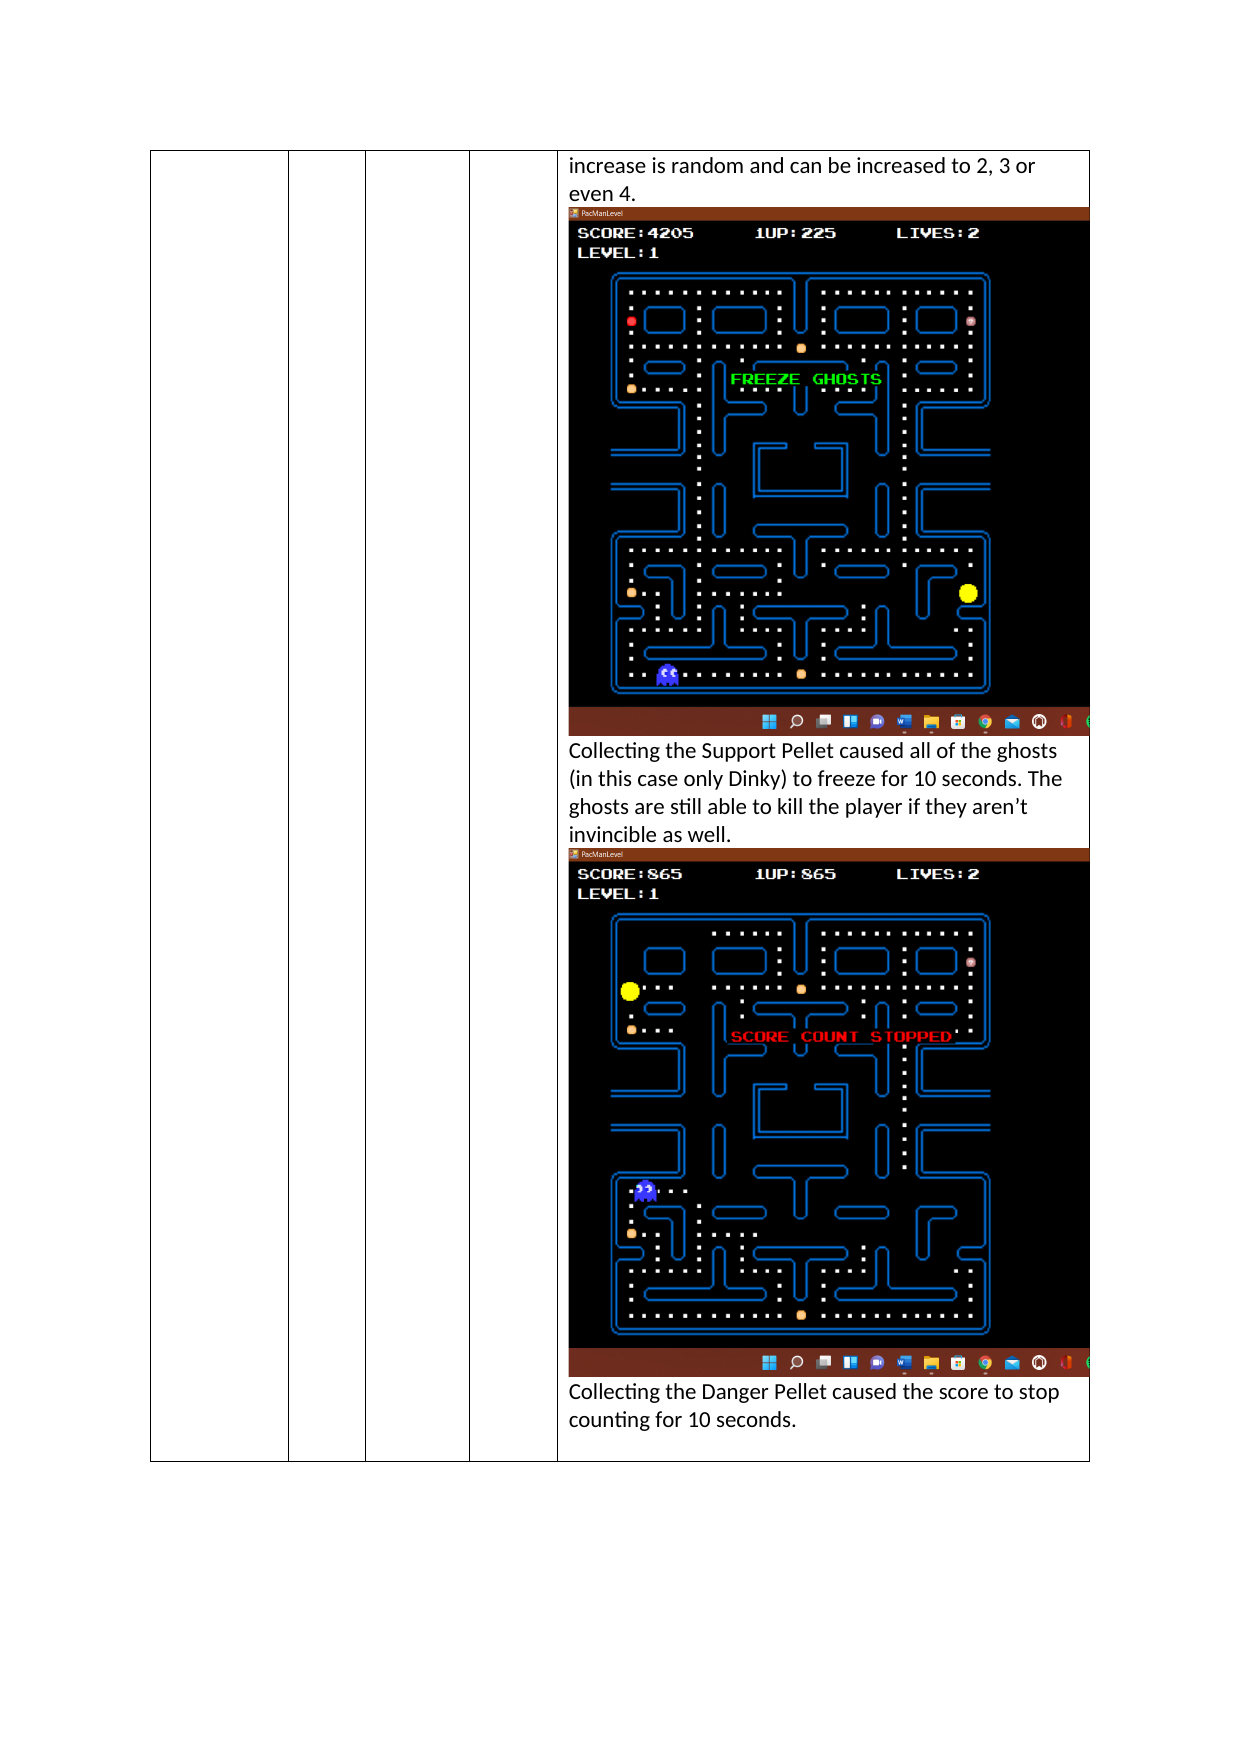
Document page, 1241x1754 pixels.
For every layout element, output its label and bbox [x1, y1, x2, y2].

table_cell [558, 151, 1089, 1461]
picture [568, 848, 1090, 1377]
table_cell [289, 151, 365, 1461]
table_cell [366, 151, 469, 1461]
picture [568, 207, 1090, 736]
table_cell [470, 151, 557, 1461]
table_cell [151, 151, 288, 1461]
